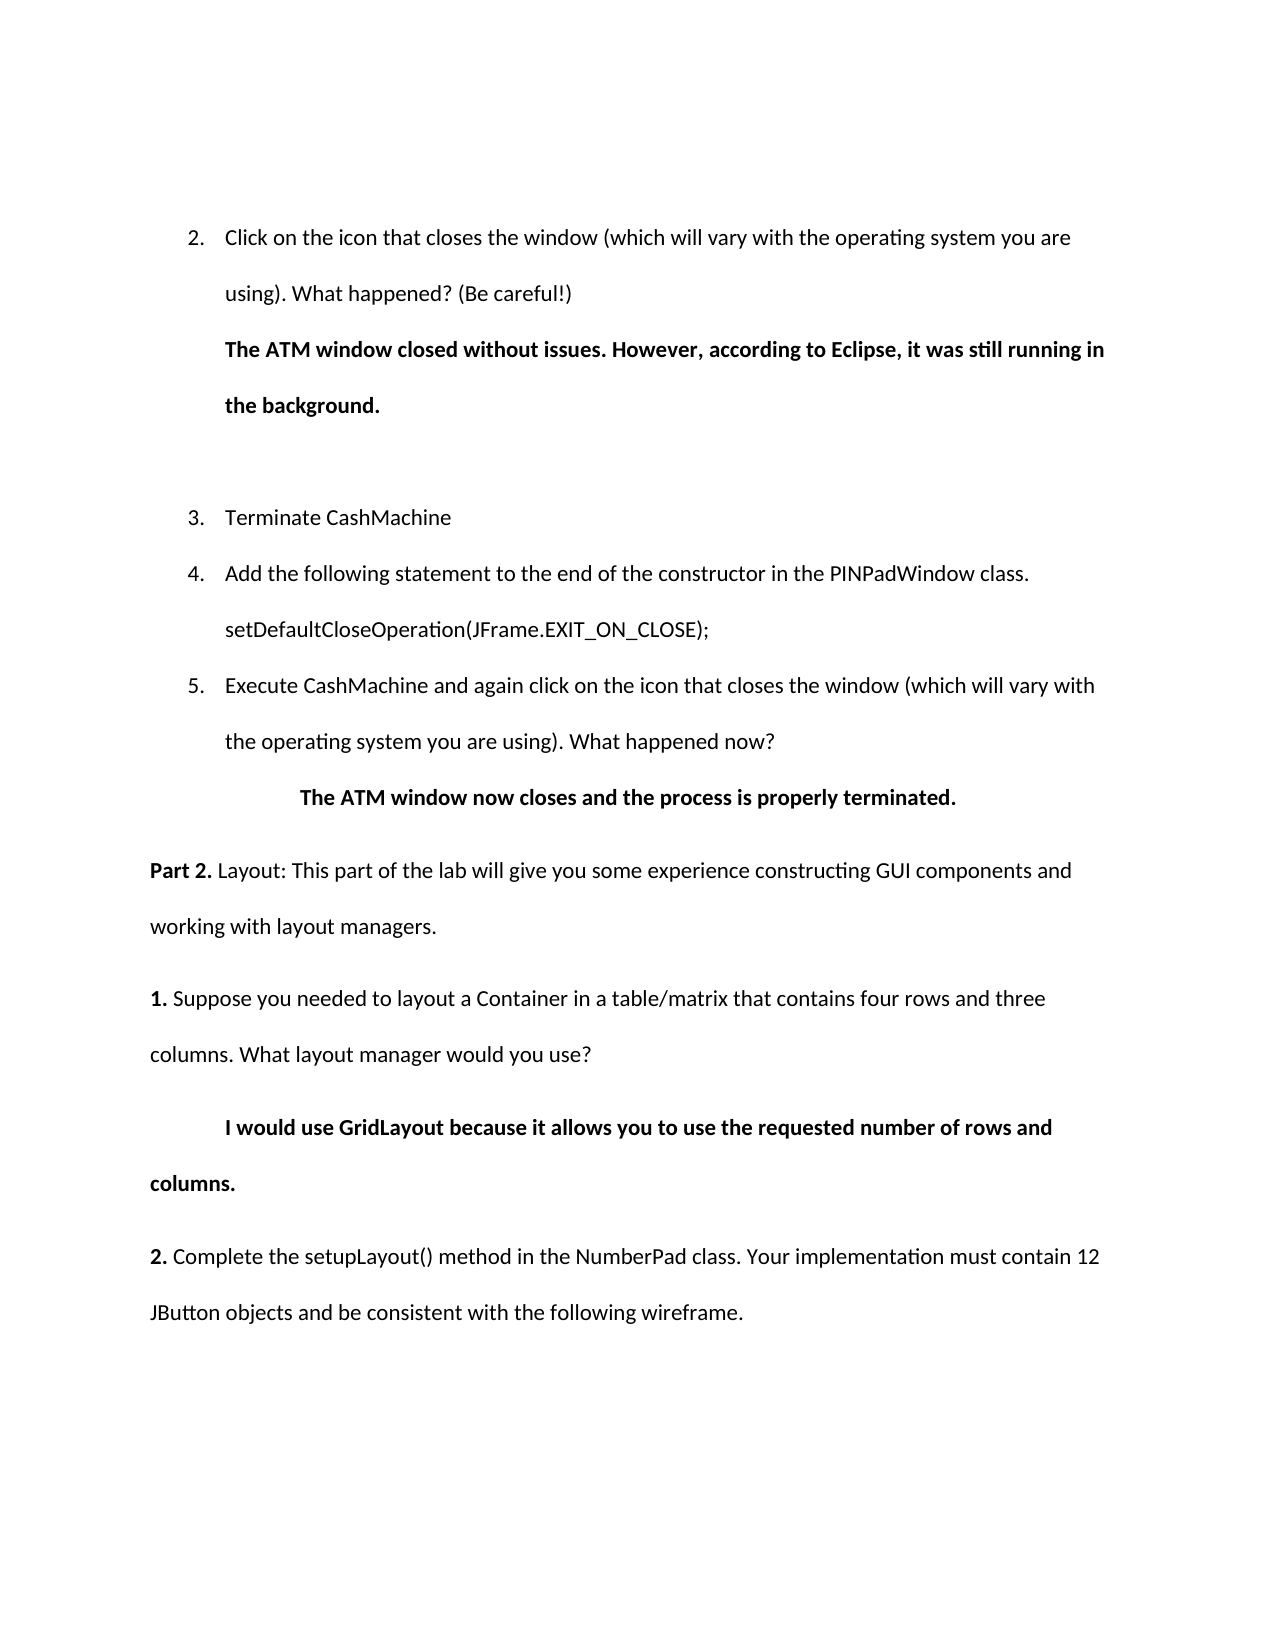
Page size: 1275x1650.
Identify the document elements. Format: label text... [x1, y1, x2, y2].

text 2. Complete the setupLayout() method in the NumberPad class. Your implementation must contain 12 JButton objects and be consistent with the following wireframe. [150, 1242, 1125, 1326]
text Part 2. Layout: This part of the lab will give you some experience constructing GUI components and working with layout managers. [150, 856, 1125, 940]
list Click on the icon that closes the window (which will vary with the operating system you are using). What happened? (Be careful!) [187, 223, 1125, 307]
list Execute CashMachine and again click on the icon that closes the window (which will vary with the operating system you are using). What happened now? [187, 671, 1125, 755]
text I would use GridLayout because it allows you to use the requested number of rows and columns. [150, 1113, 1125, 1197]
list Add the following statement to the end of the constructor in the PINPadWindow class. setDefaultCloseOperation(JFrame.EXIT_ON_CLOSE); [187, 559, 1125, 643]
list The ATM window closed without issues. However, according to Eclipse, it was still running in the background. [225, 335, 1125, 419]
list The ATM window now closes and the process is properly terminated. [300, 783, 1125, 811]
list Terminate CashMachine [187, 503, 1125, 531]
text 1. Suppose you needed to layout a Container in a table/matrix that contains four rows and three columns. What layout manager would you use? [150, 984, 1125, 1069]
